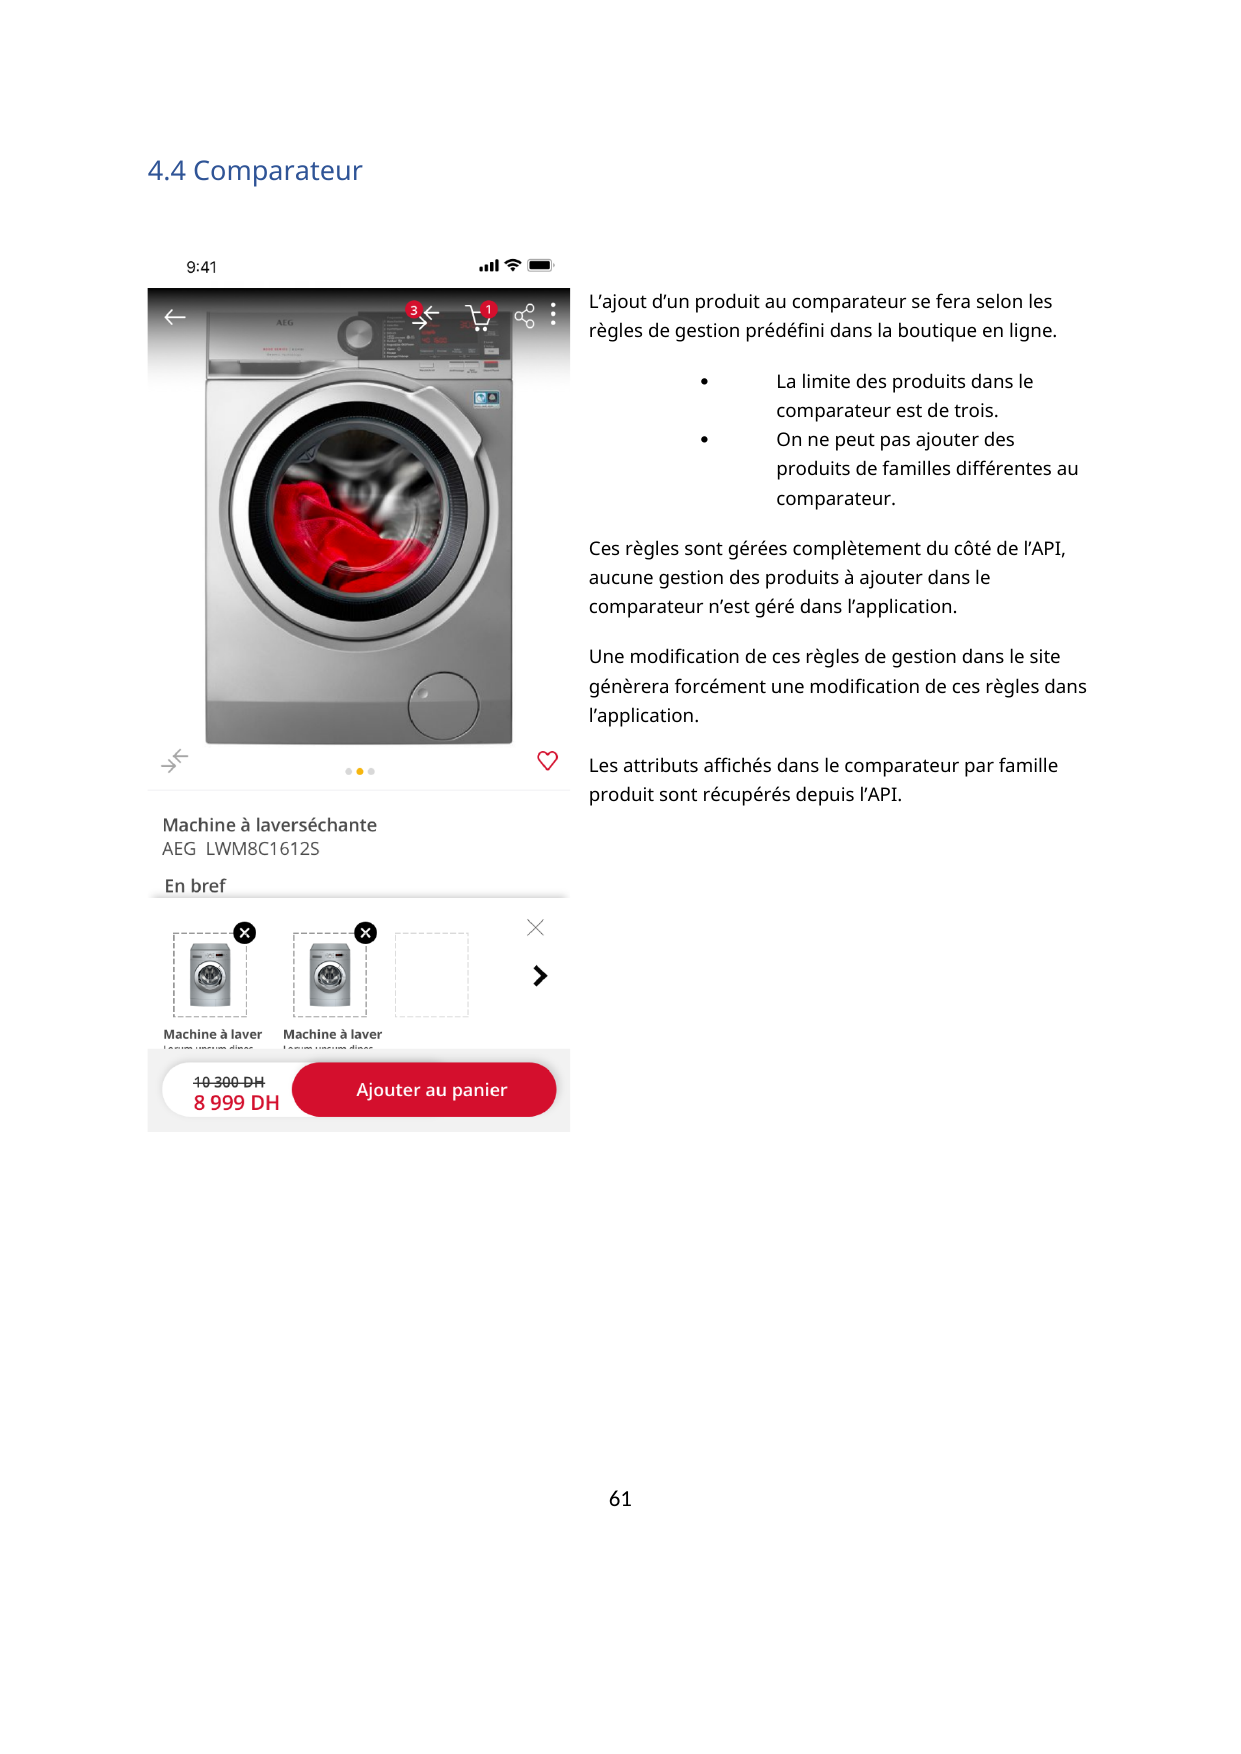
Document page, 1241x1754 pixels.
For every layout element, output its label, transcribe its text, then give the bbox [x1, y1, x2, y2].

list La limite des produits dans le comparateur est de trois. [571, 368, 1093, 423]
text Une modification de ces règles de gestion dans le site génèrera forcément une modification de ces règles dans l’application. [571, 644, 1093, 728]
subtitle 4.4 Comparateur [148, 152, 1093, 189]
text L’ajout d’un produit au comparateur se fera selon les règles de gestion prédéfini dans la boutique en ligne. [571, 288, 1093, 343]
text Les attributs affichés dans le comparateur par famille produit sont récupérés depuis l’API. [571, 752, 1093, 807]
list On ne peut pas ajouter des produits de familles différentes au comparateur. [571, 426, 1093, 511]
text Ces règles sont gérées complètement du côté de l’API, aucune gestion des produits à ajouter dans le comparateur n’est géré dans l’application. [571, 535, 1093, 619]
picture [147, 239, 571, 1132]
